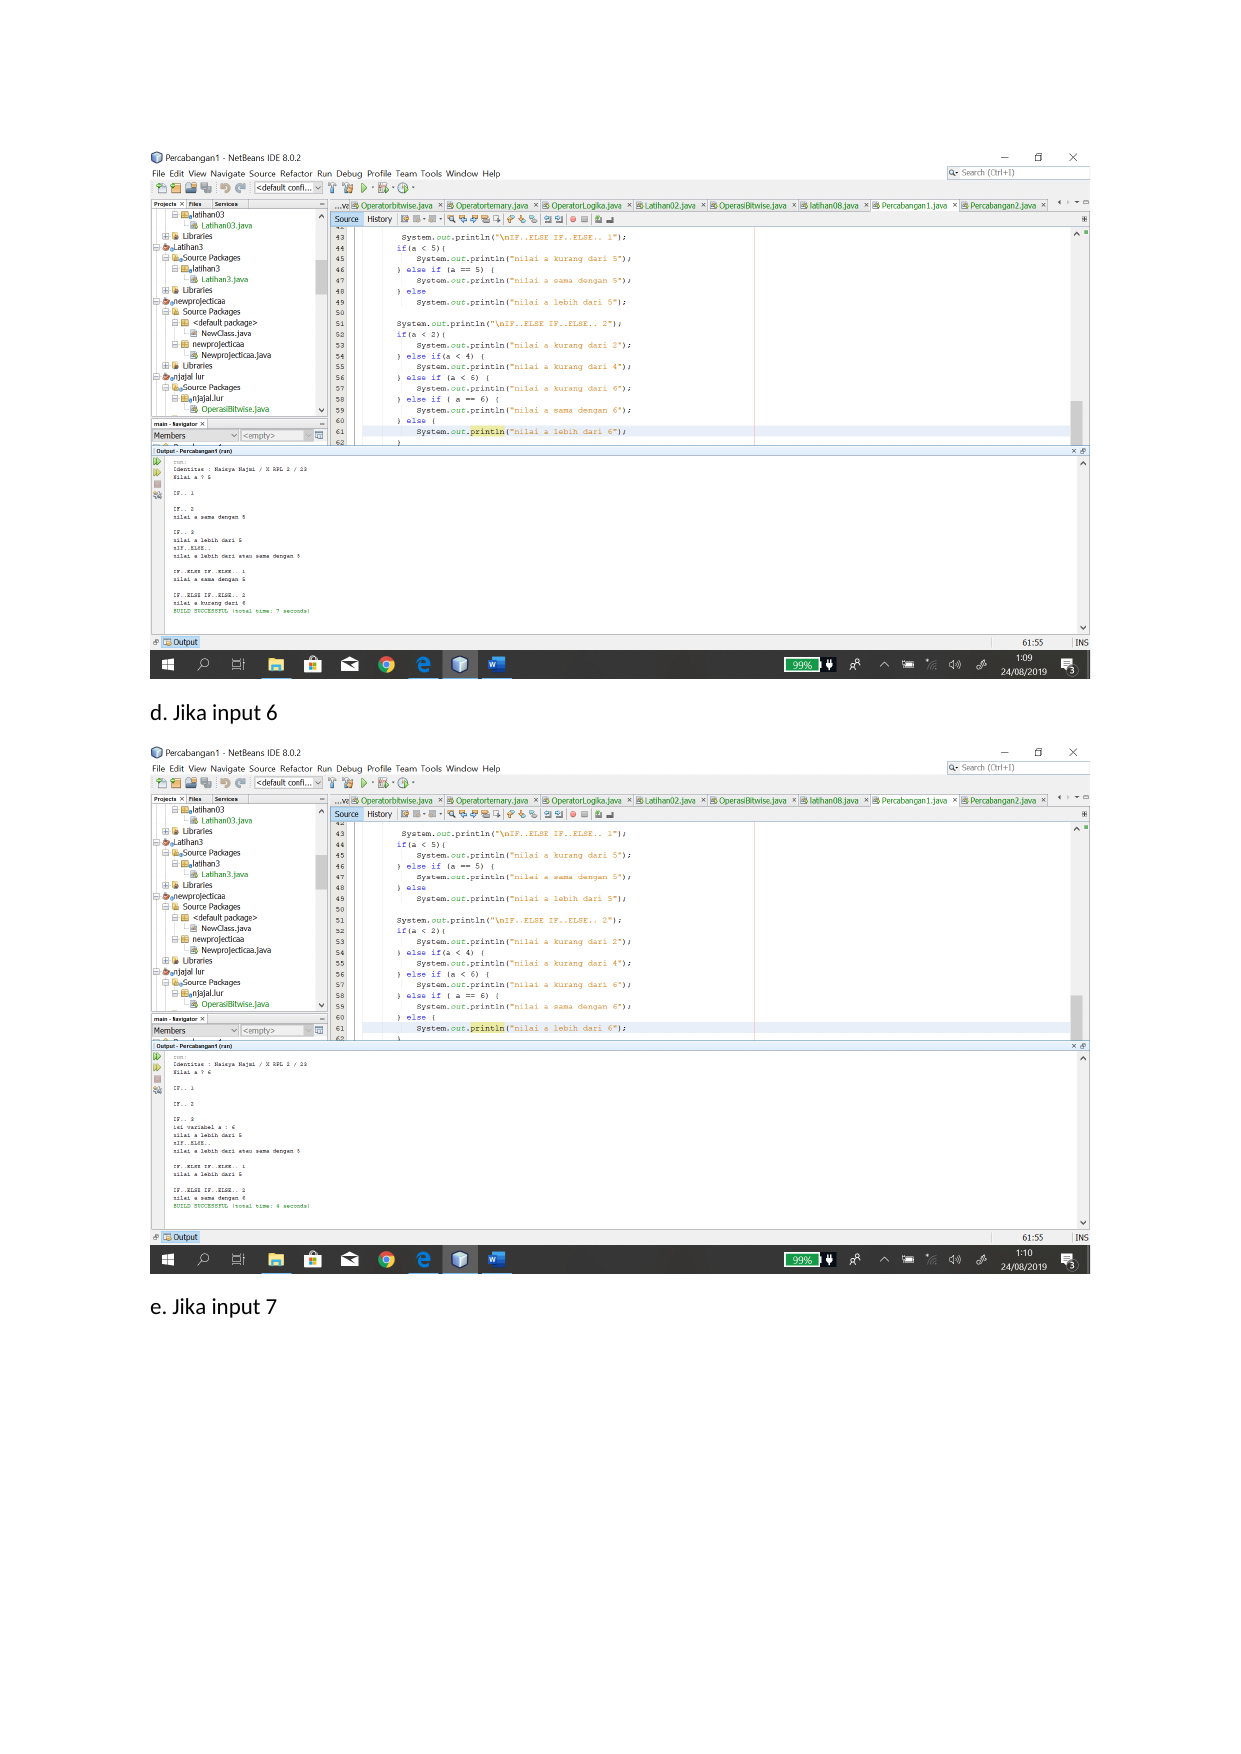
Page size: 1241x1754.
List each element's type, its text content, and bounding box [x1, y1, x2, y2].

text e. Jika input 7 [150, 1292, 1090, 1320]
text d. Jika input 6 [150, 698, 1090, 726]
picture [150, 150, 1091, 679]
picture [150, 744, 1091, 1274]
